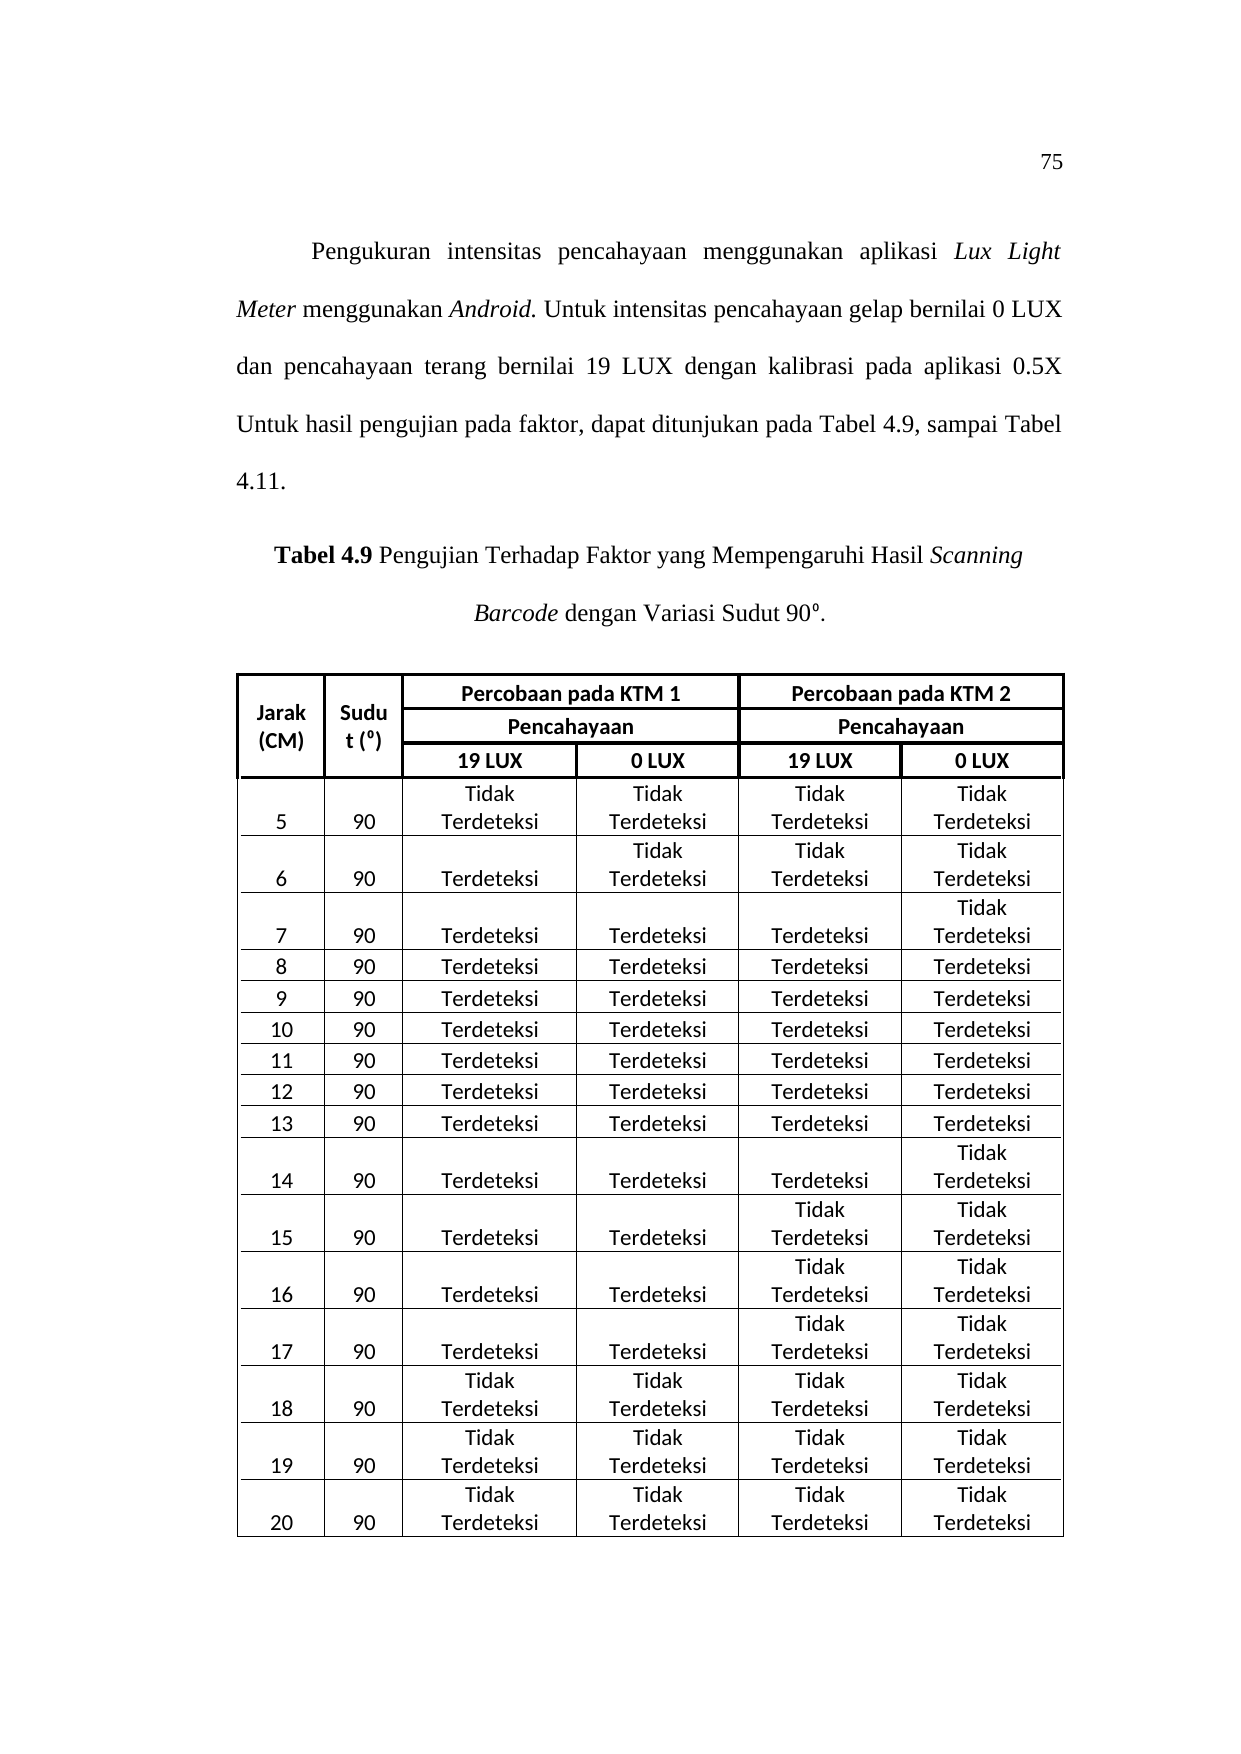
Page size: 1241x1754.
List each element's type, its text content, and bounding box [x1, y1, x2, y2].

table_cell 19 [238, 1422, 324, 1479]
table_cell Tidak Terdeteksi [403, 779, 576, 835]
table_cell Terdeteksi [577, 893, 738, 949]
table_cell 90 [325, 950, 402, 980]
table_cell Terdeteksi [403, 1252, 576, 1308]
table_cell Terdeteksi [577, 1195, 738, 1251]
table_cell Tidak Terdeteksi [577, 1480, 738, 1536]
table_cell Tidak Terdeteksi [902, 1479, 1063, 1536]
table_cell Tidak Terdeteksi [739, 1252, 901, 1308]
table_cell Terdeteksi [403, 1138, 576, 1194]
table_cell Terdeteksi [403, 1075, 576, 1105]
table_cell 14 [238, 1137, 324, 1194]
table_cell Terdeteksi [739, 1044, 901, 1074]
table_cell Terdeteksi [739, 981, 901, 1012]
table_cell 90 [325, 981, 402, 1012]
table_cell Terdeteksi [577, 1309, 738, 1365]
table_cell Tidak Terdeteksi [739, 1480, 901, 1536]
table_cell 12 [238, 1074, 324, 1105]
table_cell Terdeteksi [403, 893, 576, 949]
table_cell Tidak Terdeteksi [902, 892, 1063, 949]
table_cell 9 [238, 980, 324, 1012]
table_cell Terdeteksi [577, 1252, 738, 1308]
table_cell Tidak Terdeteksi [902, 776, 1063, 835]
table_cell Tidak Terdeteksi [739, 836, 901, 892]
table_cell 16 [238, 1251, 324, 1308]
table_header Jarak (CM) [239, 676, 323, 776]
table_cell 10 [238, 1012, 324, 1043]
table_cell Terdeteksi [577, 1138, 738, 1194]
table_cell Tidak Terdeteksi [902, 1137, 1063, 1194]
table_cell Terdeteksi [577, 1044, 738, 1074]
table_cell Terdeteksi [403, 1309, 576, 1365]
table_cell Tidak Terdeteksi [902, 1308, 1063, 1365]
table_cell Tidak Terdeteksi [577, 836, 738, 892]
table_cell Terdeteksi [577, 1013, 738, 1043]
table_cell 15 [238, 1194, 324, 1251]
table_cell 13 [238, 1105, 324, 1137]
table_cell 90 [325, 1106, 402, 1137]
table_cell 90 [325, 1075, 402, 1105]
table_cell Tidak Terdeteksi [403, 1480, 576, 1536]
table_cell Terdeteksi [577, 950, 738, 980]
table_cell Terdeteksi [403, 836, 576, 892]
table_cell 20 [238, 1479, 324, 1536]
table_cell 90 [325, 1480, 402, 1536]
table_cell Pencahayaan [404, 710, 737, 741]
table_header Percobaan pada KTM 2 [741, 676, 1062, 707]
table_cell Terdeteksi [902, 1074, 1063, 1105]
table_cell Tidak Terdeteksi [739, 1423, 901, 1479]
table_cell Tidak Terdeteksi [902, 1194, 1063, 1251]
table_cell Terdeteksi [902, 1105, 1063, 1137]
table_cell 19 LUX [741, 745, 899, 776]
table_cell Terdeteksi [403, 1044, 576, 1074]
table_cell Terdeteksi [577, 1075, 738, 1105]
table_cell 90 [325, 1138, 402, 1194]
table_cell Terdeteksi [403, 1195, 576, 1251]
table_cell 17 [238, 1308, 324, 1365]
table_cell 90 [325, 893, 402, 949]
table_cell 11 [238, 1043, 324, 1074]
table_cell Terdeteksi [739, 1013, 901, 1043]
table_cell Terdeteksi [902, 1012, 1063, 1043]
table_cell Terdeteksi [739, 1106, 901, 1137]
table_cell Terdeteksi [577, 1106, 738, 1137]
table_cell 6 [238, 835, 324, 892]
table_cell 90 [325, 1366, 402, 1422]
table_cell Terdeteksi [739, 1075, 901, 1105]
table_cell Tidak Terdeteksi [902, 1422, 1063, 1479]
table_cell Terdeteksi [739, 950, 901, 980]
table_cell 90 [325, 1309, 402, 1365]
table_cell 5 [238, 776, 324, 835]
table_cell 90 [325, 836, 402, 892]
table_header Percobaan pada KTM 1 [404, 676, 737, 707]
table_cell Terdeteksi [902, 949, 1063, 980]
table_header Sudut (⁰) [326, 676, 401, 776]
table_cell Terdeteksi [577, 981, 738, 1012]
table_cell 19 LUX [404, 745, 575, 776]
table_cell 90 [325, 1252, 402, 1308]
table_cell 90 [325, 1044, 402, 1074]
table_cell Terdeteksi [403, 1106, 576, 1137]
table_cell Tidak Terdeteksi [902, 1251, 1063, 1308]
table_cell Tidak Terdeteksi [577, 779, 738, 835]
table_cell Tidak Terdeteksi [739, 1195, 901, 1251]
table_cell 8 [238, 949, 324, 980]
table_cell Tidak Terdeteksi [403, 1366, 576, 1422]
text Tabel 4.9 Pengujian Terhadap Faktor yang Mempengaruhi Hasil Scanning Barcode dengan Variasi Sudut 90⁰. [236, 540, 1063, 627]
table_cell 7 [238, 892, 324, 949]
table_cell Tidak Terdeteksi [577, 1366, 738, 1422]
table_cell 18 [238, 1365, 324, 1422]
table_cell Pencahayaan [741, 710, 1062, 741]
text Pengukuran intensitas pencahayaan menggunakan aplikasi Lux Light Meter menggunakan Android. Untuk intensitas pencahayaan gelap bernilai 0 LUX dan pencahayaan terang bernilai 19 LUX dengan kalibrasi pada aplikasi 0.5X Untuk hasil pengujian pada faktor, dapat ditunjukan pada Tabel 4.9, sampai Tabel 4.11. [236, 236, 1063, 495]
table_cell Terdeteksi [403, 950, 576, 980]
table_cell Terdeteksi [403, 1013, 576, 1043]
table_cell 90 [325, 1423, 402, 1479]
table_cell 90 [325, 779, 402, 835]
table_cell Terdeteksi [902, 1043, 1063, 1074]
table_cell Terdeteksi [739, 893, 901, 949]
table_cell Tidak Terdeteksi [739, 1366, 901, 1422]
table_cell 90 [325, 1195, 402, 1251]
table_cell Tidak Terdeteksi [739, 779, 901, 835]
table_cell Terdeteksi [739, 1138, 901, 1194]
table_cell Tidak Terdeteksi [902, 835, 1063, 892]
table_cell Terdeteksi [902, 980, 1063, 1012]
table_cell Tidak Terdeteksi [739, 1309, 901, 1365]
table_cell 90 [325, 1013, 402, 1043]
table_cell 0 LUX [578, 745, 737, 776]
table_cell 0 LUX [903, 745, 1062, 776]
table_cell Tidak Terdeteksi [577, 1423, 738, 1479]
table_cell Tidak Terdeteksi [902, 1365, 1063, 1422]
table_cell Tidak Terdeteksi [403, 1423, 576, 1479]
table_cell Terdeteksi [403, 981, 576, 1012]
